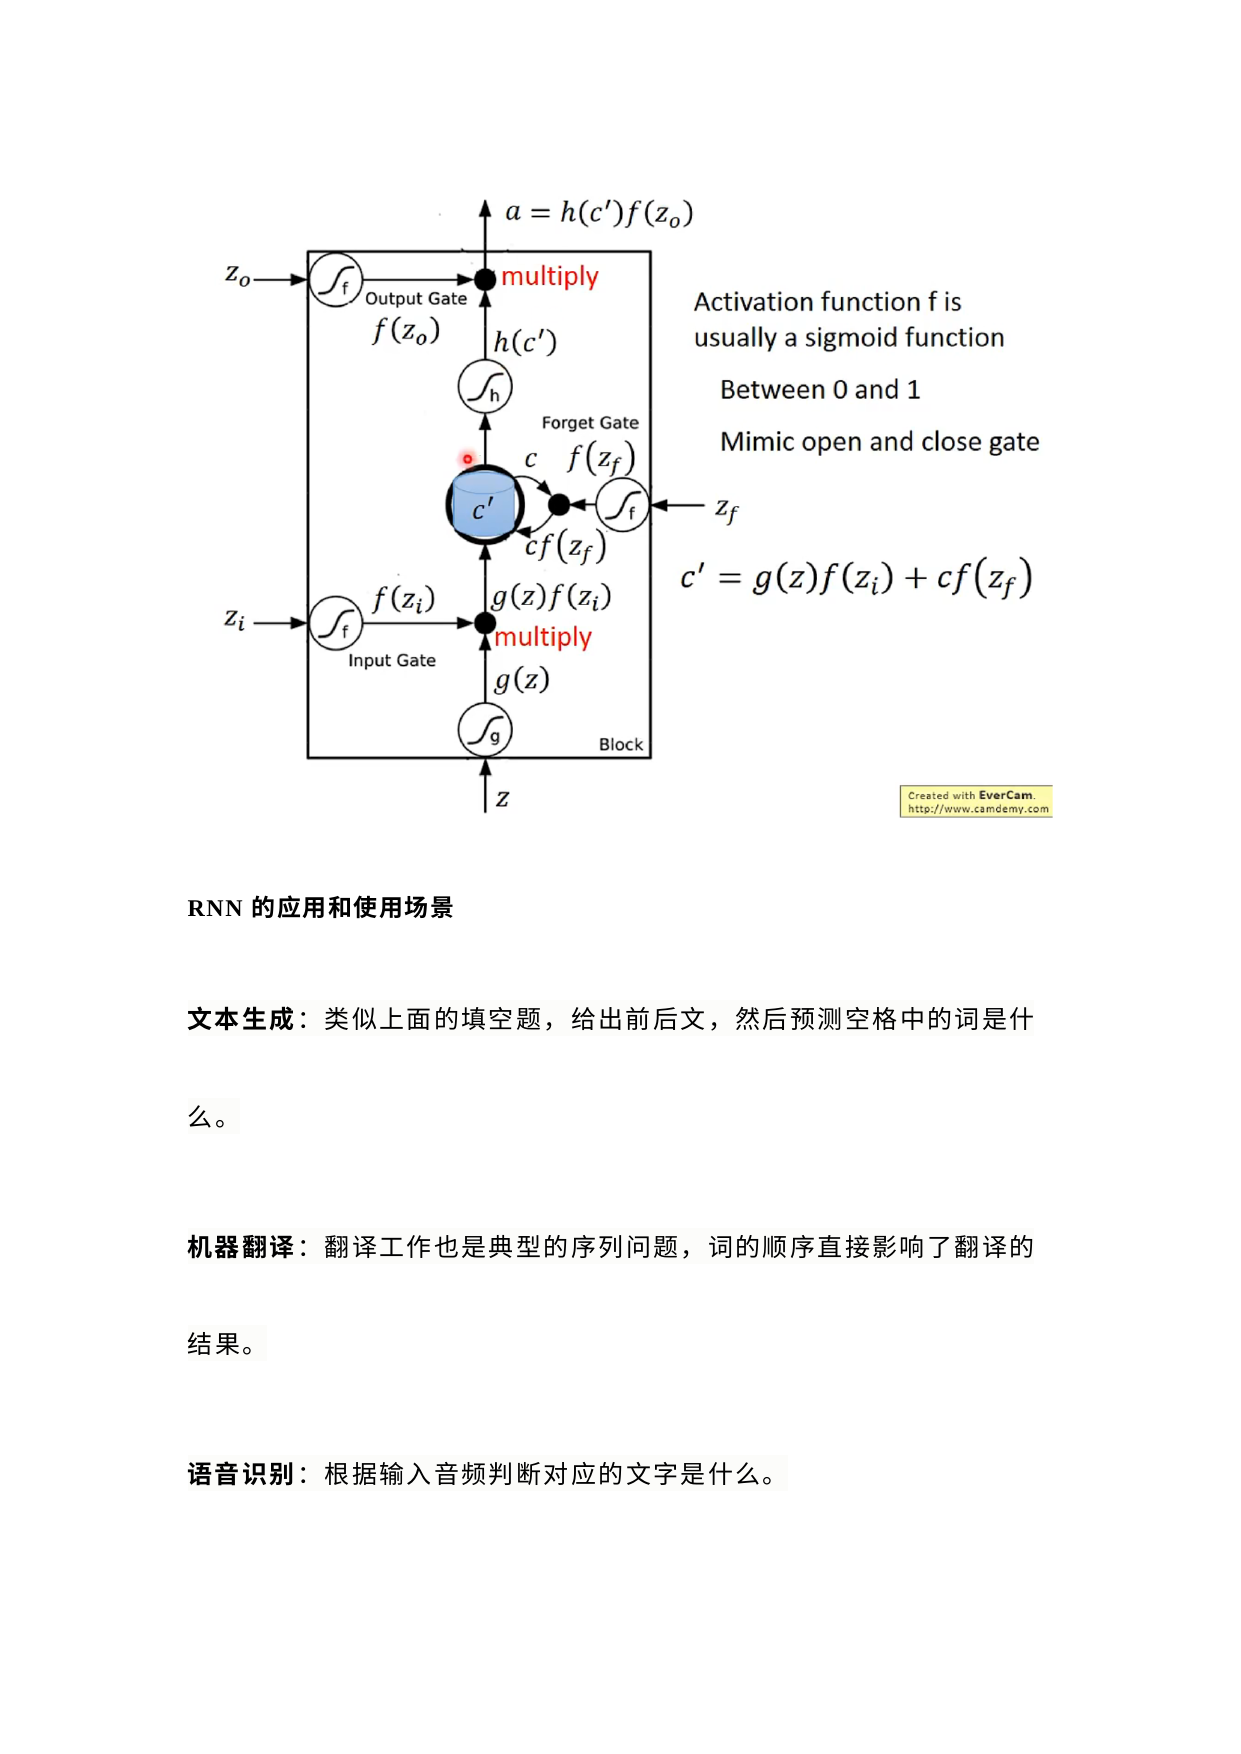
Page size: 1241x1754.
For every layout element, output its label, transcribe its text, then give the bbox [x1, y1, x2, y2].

text 文本生成：类似上面的填空题，给出前后文，然后预测空格中的词是什么。 [187, 986, 1053, 1148]
text 机器翻译：翻译工作也是典型的序列问题，词的顺序直接影响了翻译的结果。 [187, 1213, 1053, 1376]
text 语音识别：根据输入音频判断对应的文字是什么。 [187, 1441, 1053, 1506]
picture [187, 162, 1053, 818]
subtitle RNN 的应用和使用场景 [187, 874, 1053, 939]
